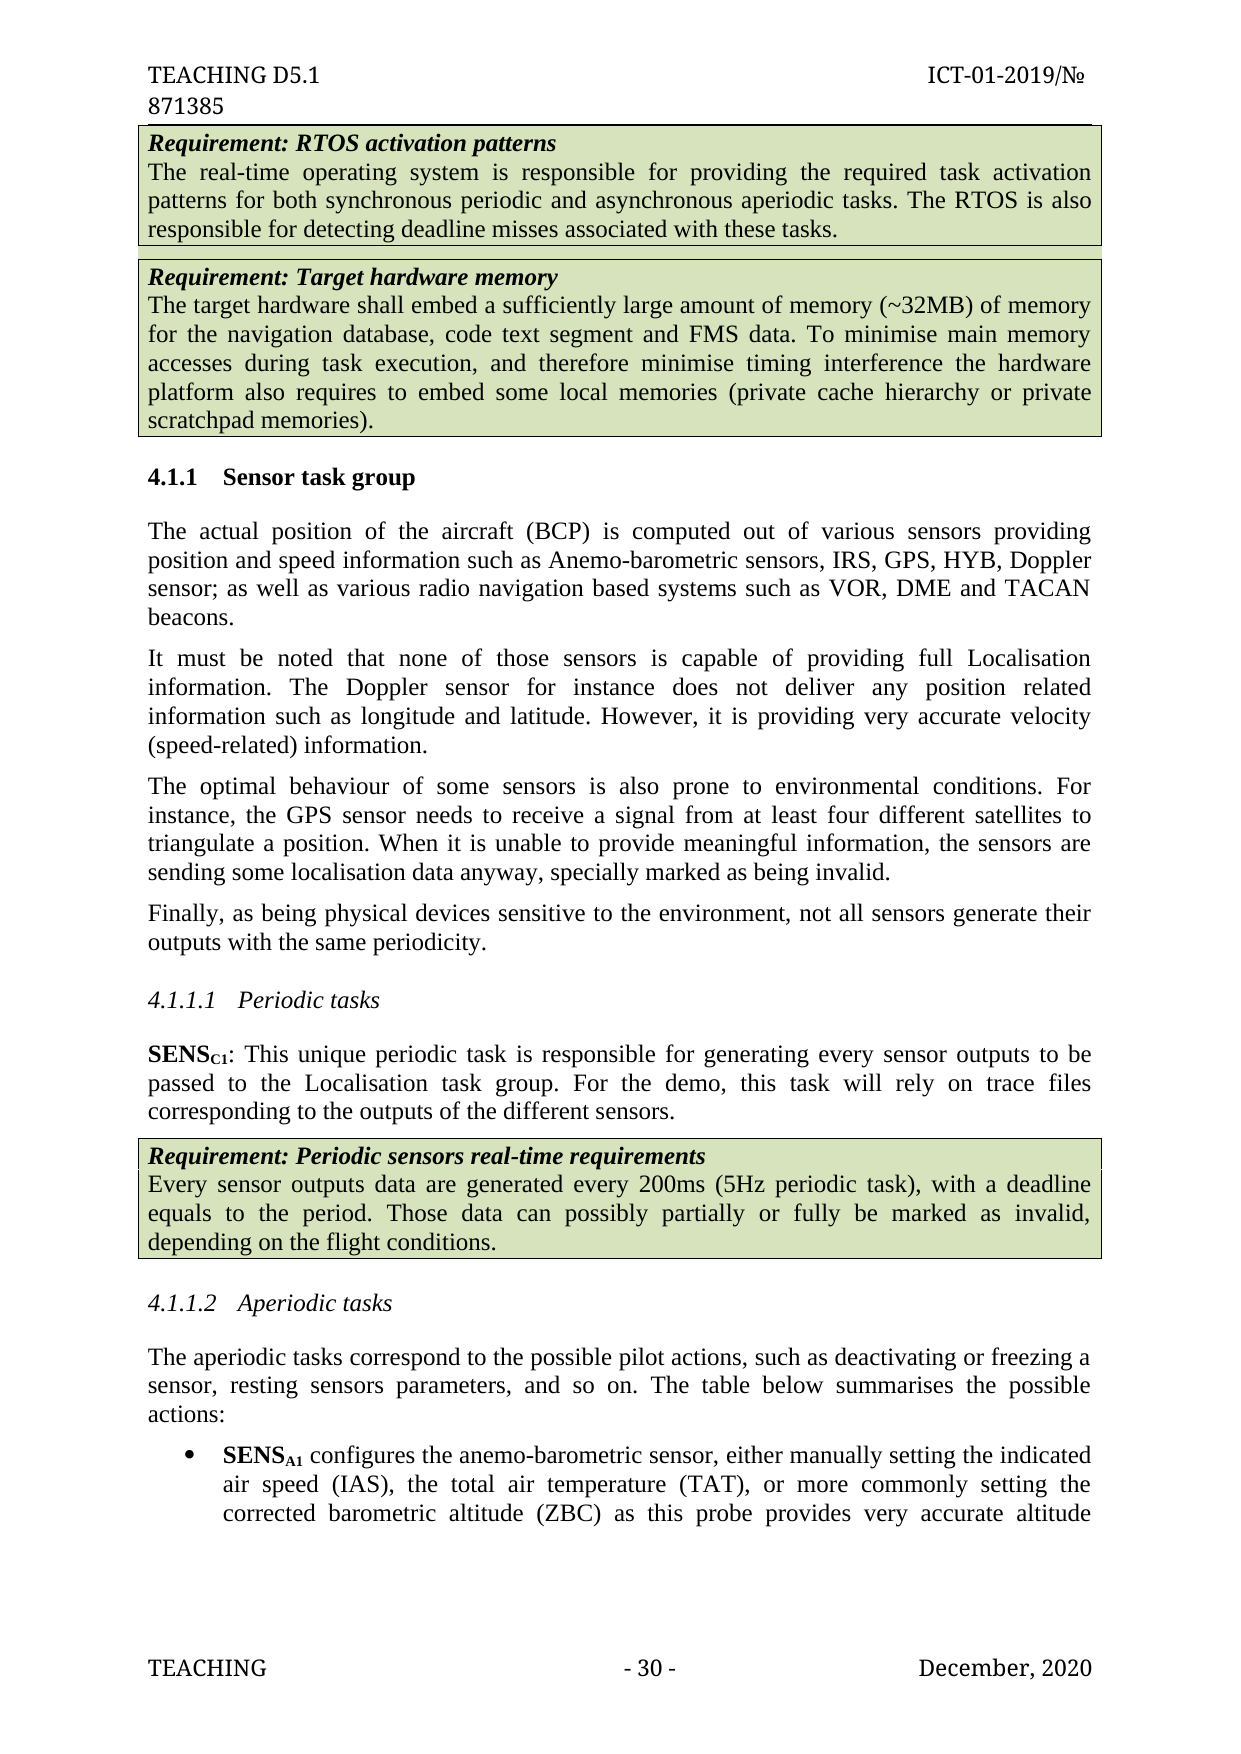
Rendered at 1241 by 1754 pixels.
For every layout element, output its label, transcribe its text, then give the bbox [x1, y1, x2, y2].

text SENSC1: This unique periodic task is responsible for generating every sensor outputs to be passed to the Localisation task group. For the demo, this task will rely on trace files corresponding to the outputs of the different sensors. [148, 1039, 1092, 1125]
subtitle Sensor task group [148, 462, 1092, 491]
text The optimal behaviour of some sensors is also prone to environmental conditions. For instance, the GPS sensor needs to receive a signal from at least four different satellites to triangulate a position. When it is unable to provide meaningful information, the sensors are sending some localisation data anyway, specially marked as being invalid. [148, 771, 1092, 886]
title Requirement: Target hardware memory [139, 260, 1101, 290]
text The target hardware shall embed a sufficiently large amount of memory (~32MB) of memory for the navigation database, code text segment and FMS data. To minimise main memory accesses during task execution, and therefore minimise timing interference the hardware platform also requires to embed some local memories (private cache hierarchy or private scratchpad memories). [139, 290, 1101, 436]
text The aperiodic tasks correspond to the possible pilot actions, such as deactivating or freezing a sensor, resting sensors parameters, and so on. The table below summarises the possible actions: [148, 1342, 1092, 1428]
text Finally, as being physical devices sensitive to the environment, not all sensors generate their outputs with the same periodicity. [148, 898, 1092, 956]
text The actual position of the aircraft (BCP) is computed out of various sensors providing position and speed information such as Anemo-barometric sensors, IRS, GPS, HYB, Doppler sensor; as well as various radio navigation based systems such as VOR, DME and TACAN beacons. [148, 516, 1092, 631]
subtitle Aperiodic tasks [148, 1288, 1092, 1317]
subtitle Periodic tasks [148, 985, 1092, 1014]
text Every sensor outputs data are generated every 200ms (5Hz periodic task), with a deadline equals to the period. Those data can possibly partially or fully be marked as invalid, depending on the flight conditions. [139, 1169, 1101, 1258]
text It must be noted that none of those sensors is capable of providing full Localisation information. The Doppler sensor for instance does not deliver any position related information such as longitude and latitude. However, it is providing very accurate velocity (speed-related) information. [148, 643, 1092, 758]
title Requirement: Periodic sensors real-time requirements [139, 1139, 1101, 1169]
title Requirement: RTOS activation patterns [139, 126, 1101, 157]
text The real-time operating system is responsible for providing the required task activation patterns for both synchronous periodic and asynchronous aperiodic tasks. The RTOS is also responsible for detecting deadline misses associated with these tasks. [139, 157, 1101, 245]
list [185, 1441, 1092, 1527]
